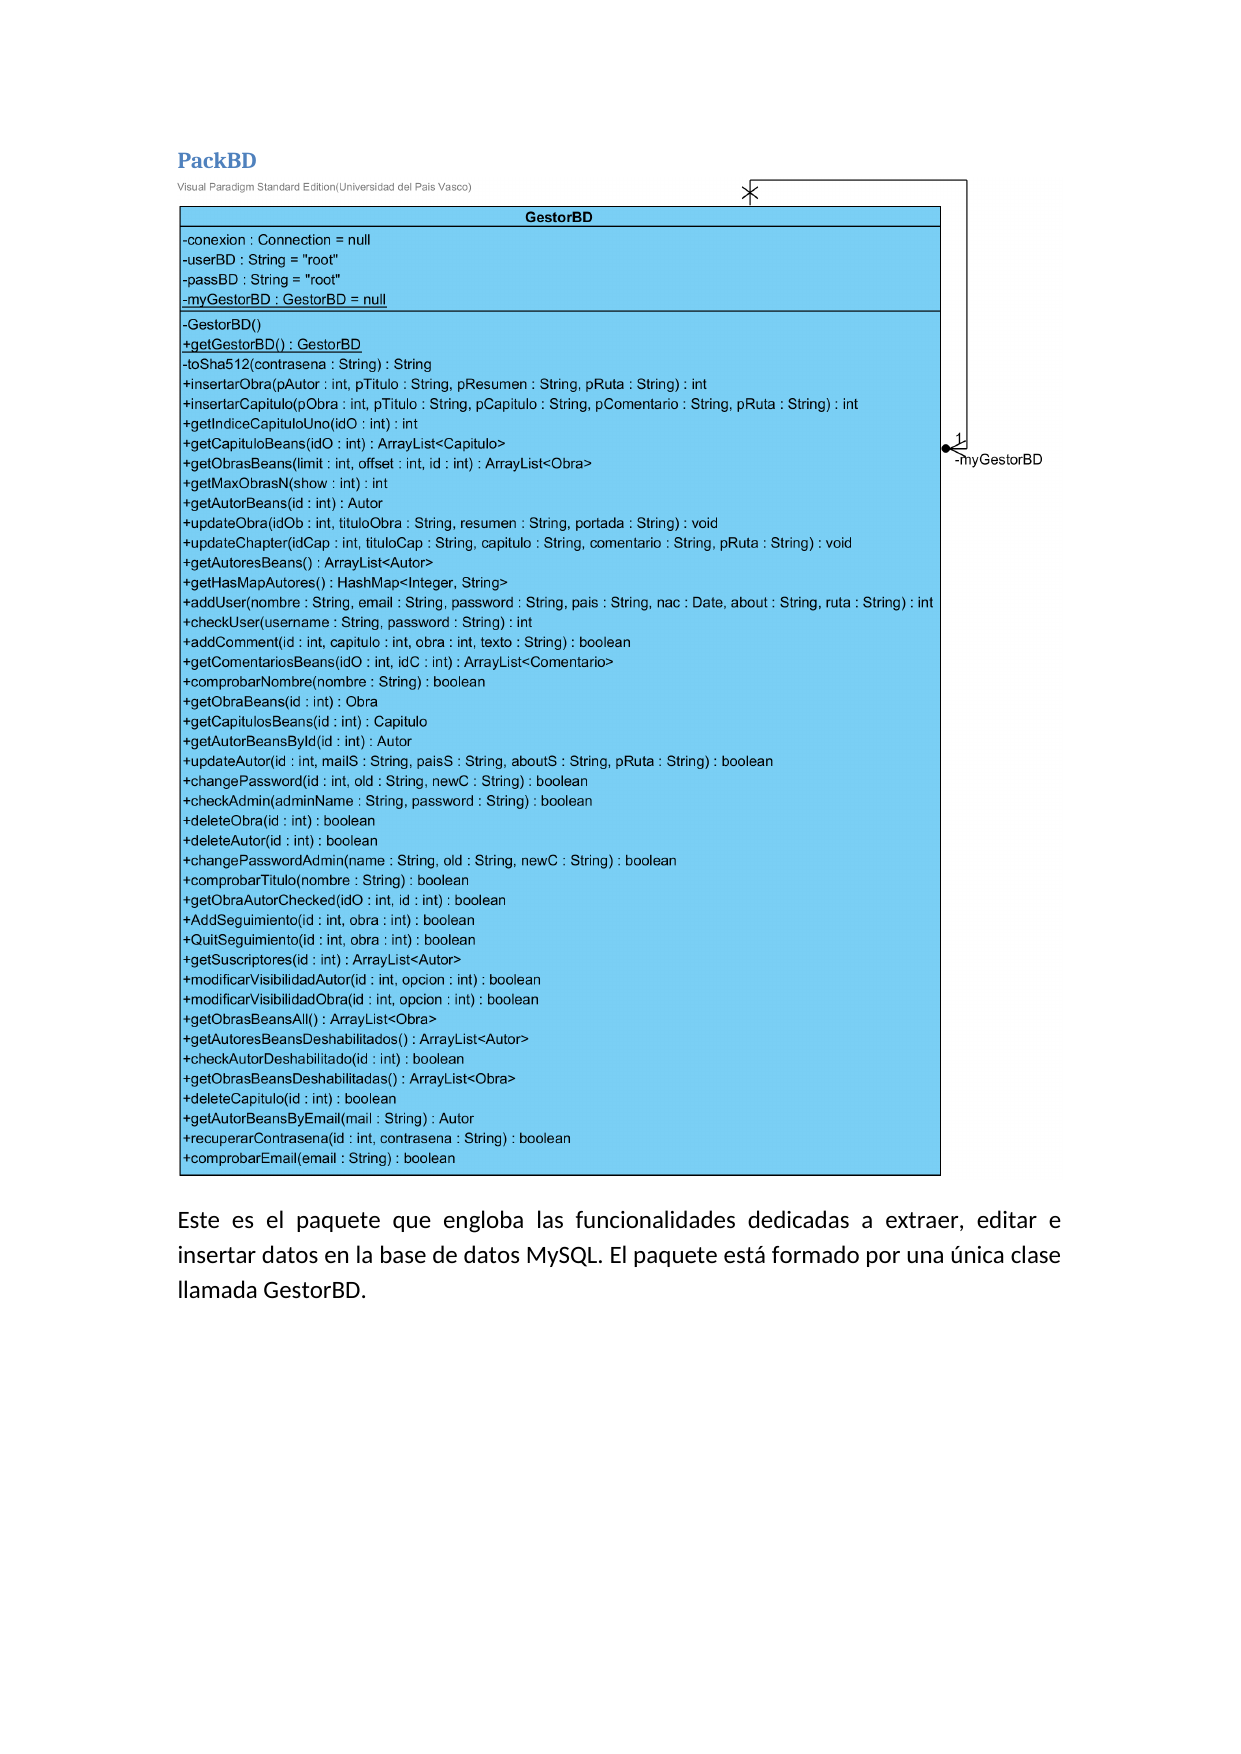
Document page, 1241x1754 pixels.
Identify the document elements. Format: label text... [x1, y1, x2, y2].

text Este es el paquete que engloba las funcionalidades dedicadas a extraer, editar e insertar datos en la base de datos MySQL. El paquete está formado por una única clase llamada GestorBD. [177, 1204, 1063, 1305]
picture [177, 177, 1063, 1180]
subtitle PackBD [177, 148, 1063, 174]
